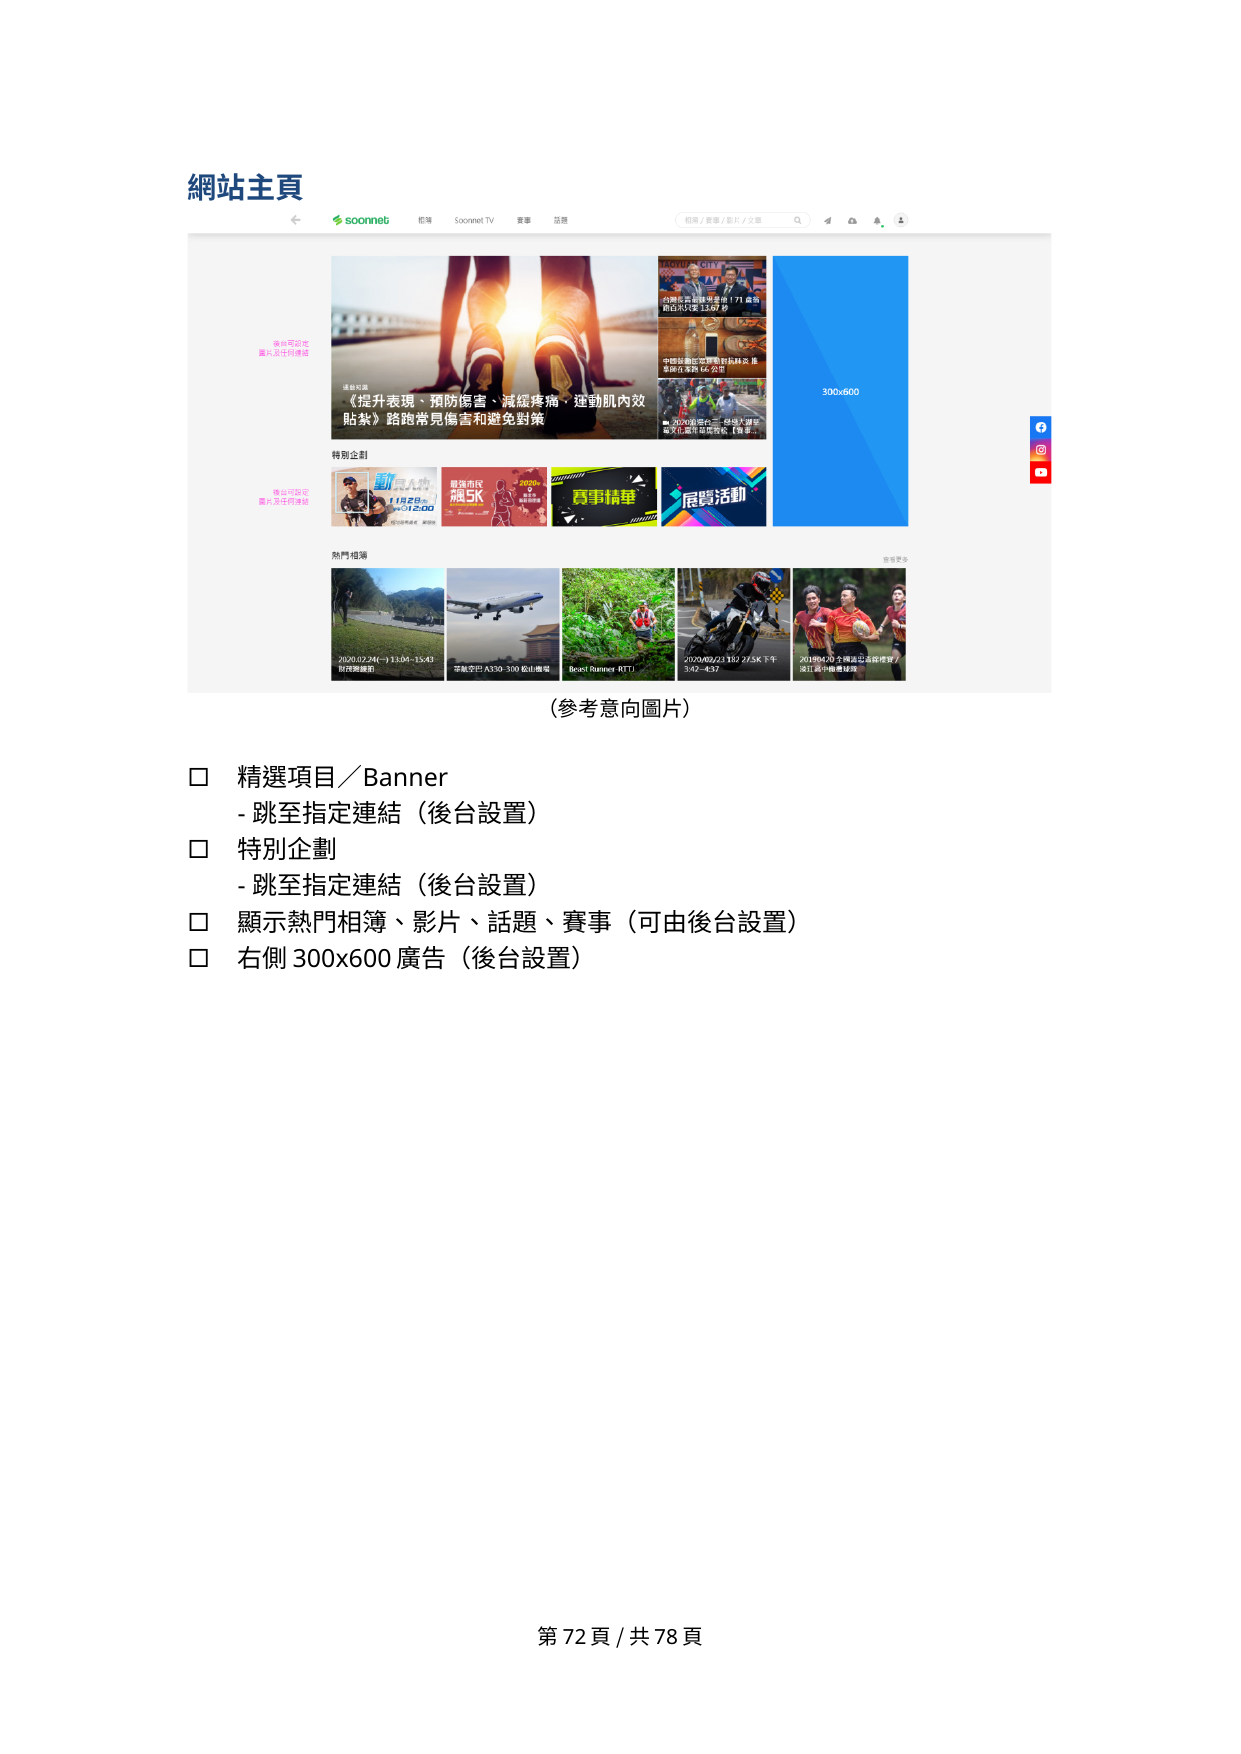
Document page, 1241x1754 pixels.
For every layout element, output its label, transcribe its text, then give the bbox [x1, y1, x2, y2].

picture [187, 206, 1052, 693]
text （參考意向圖片） [187, 693, 1053, 723]
list 顯示熱門相簿、影片、話題、賽事（可由後台設置） [187, 902, 1053, 938]
list 精選項目／Banner - 跳至指定連結（後台設置） [187, 757, 1053, 829]
subtitle 網站主頁 [187, 164, 1053, 207]
list 特別企劃 - 跳至指定連結（後台設置） [187, 829, 1053, 902]
list 右側300x600廣告（後台設置） [187, 938, 1053, 974]
